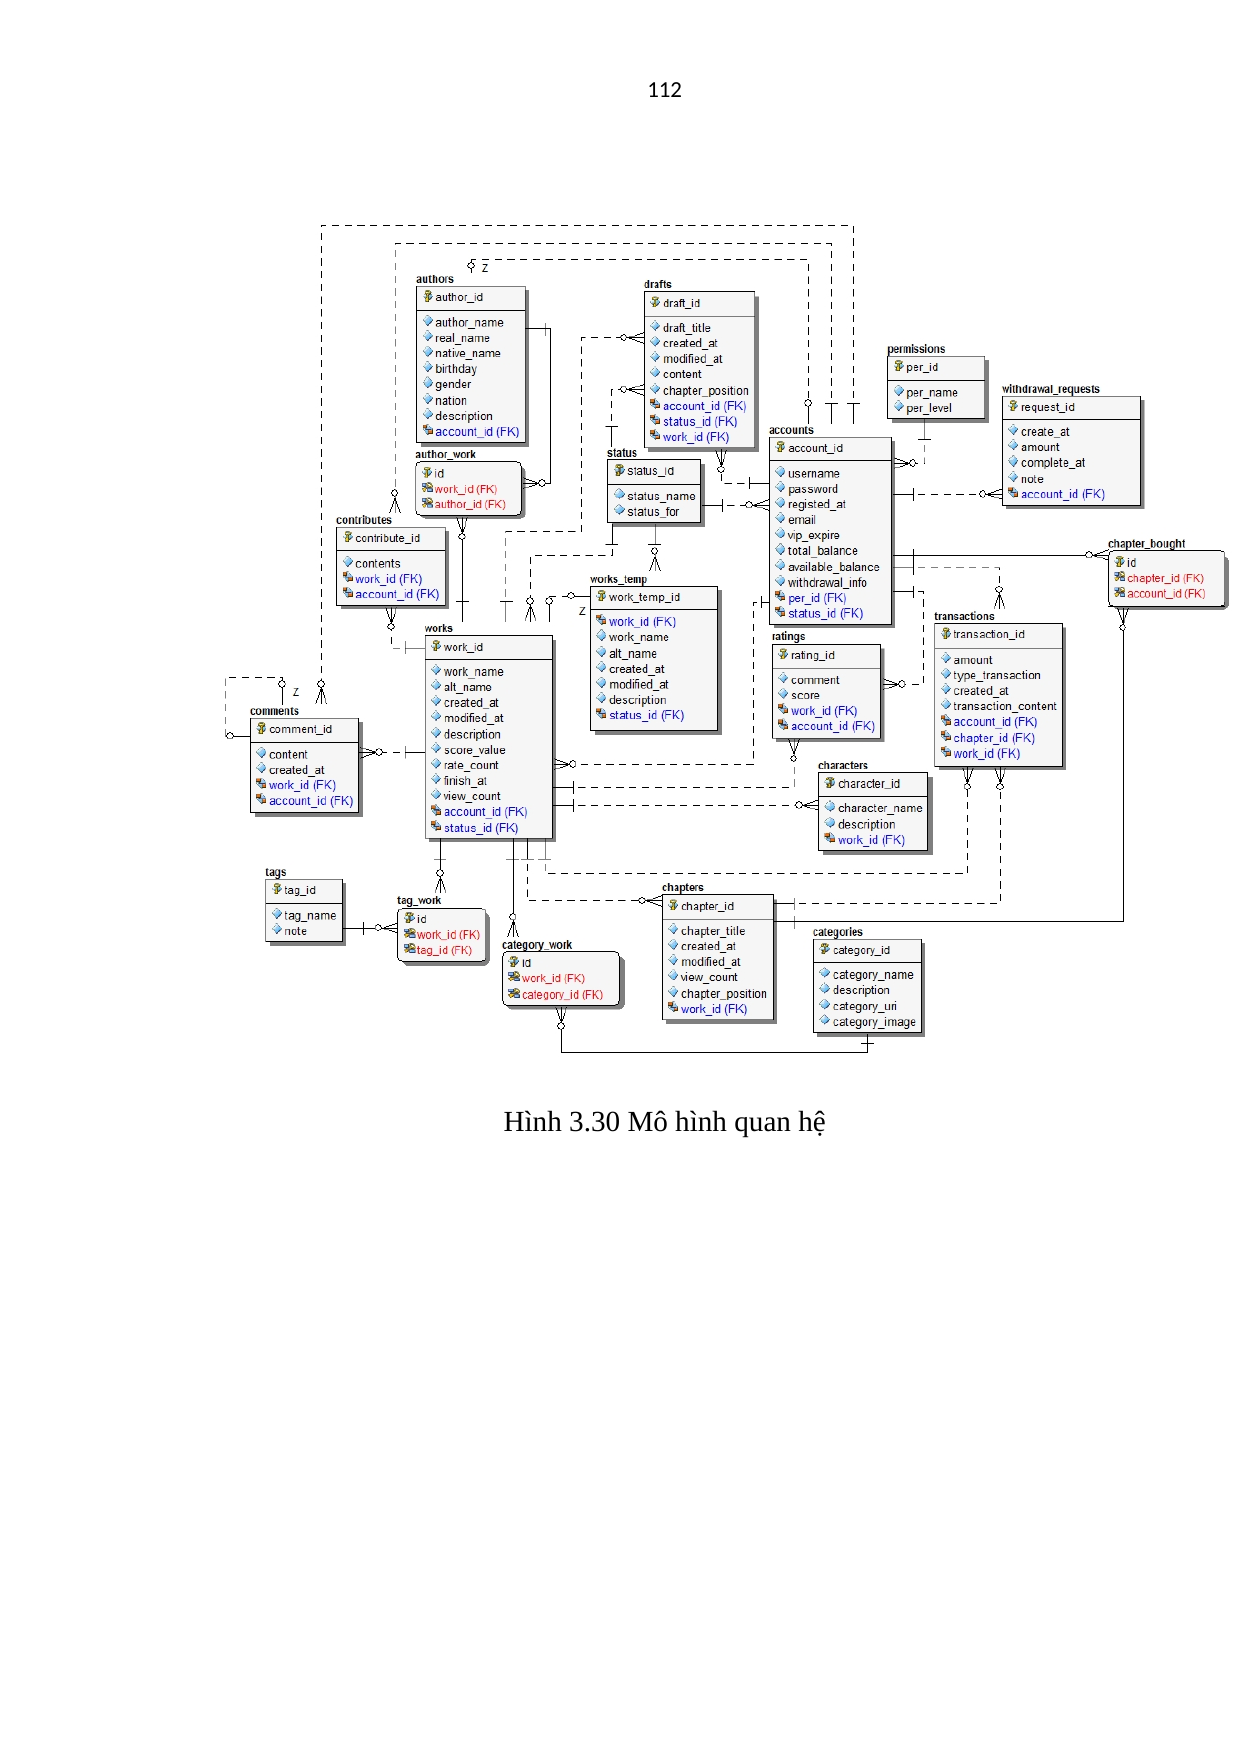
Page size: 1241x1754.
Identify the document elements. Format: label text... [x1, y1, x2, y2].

picture [206, 206, 1241, 1070]
